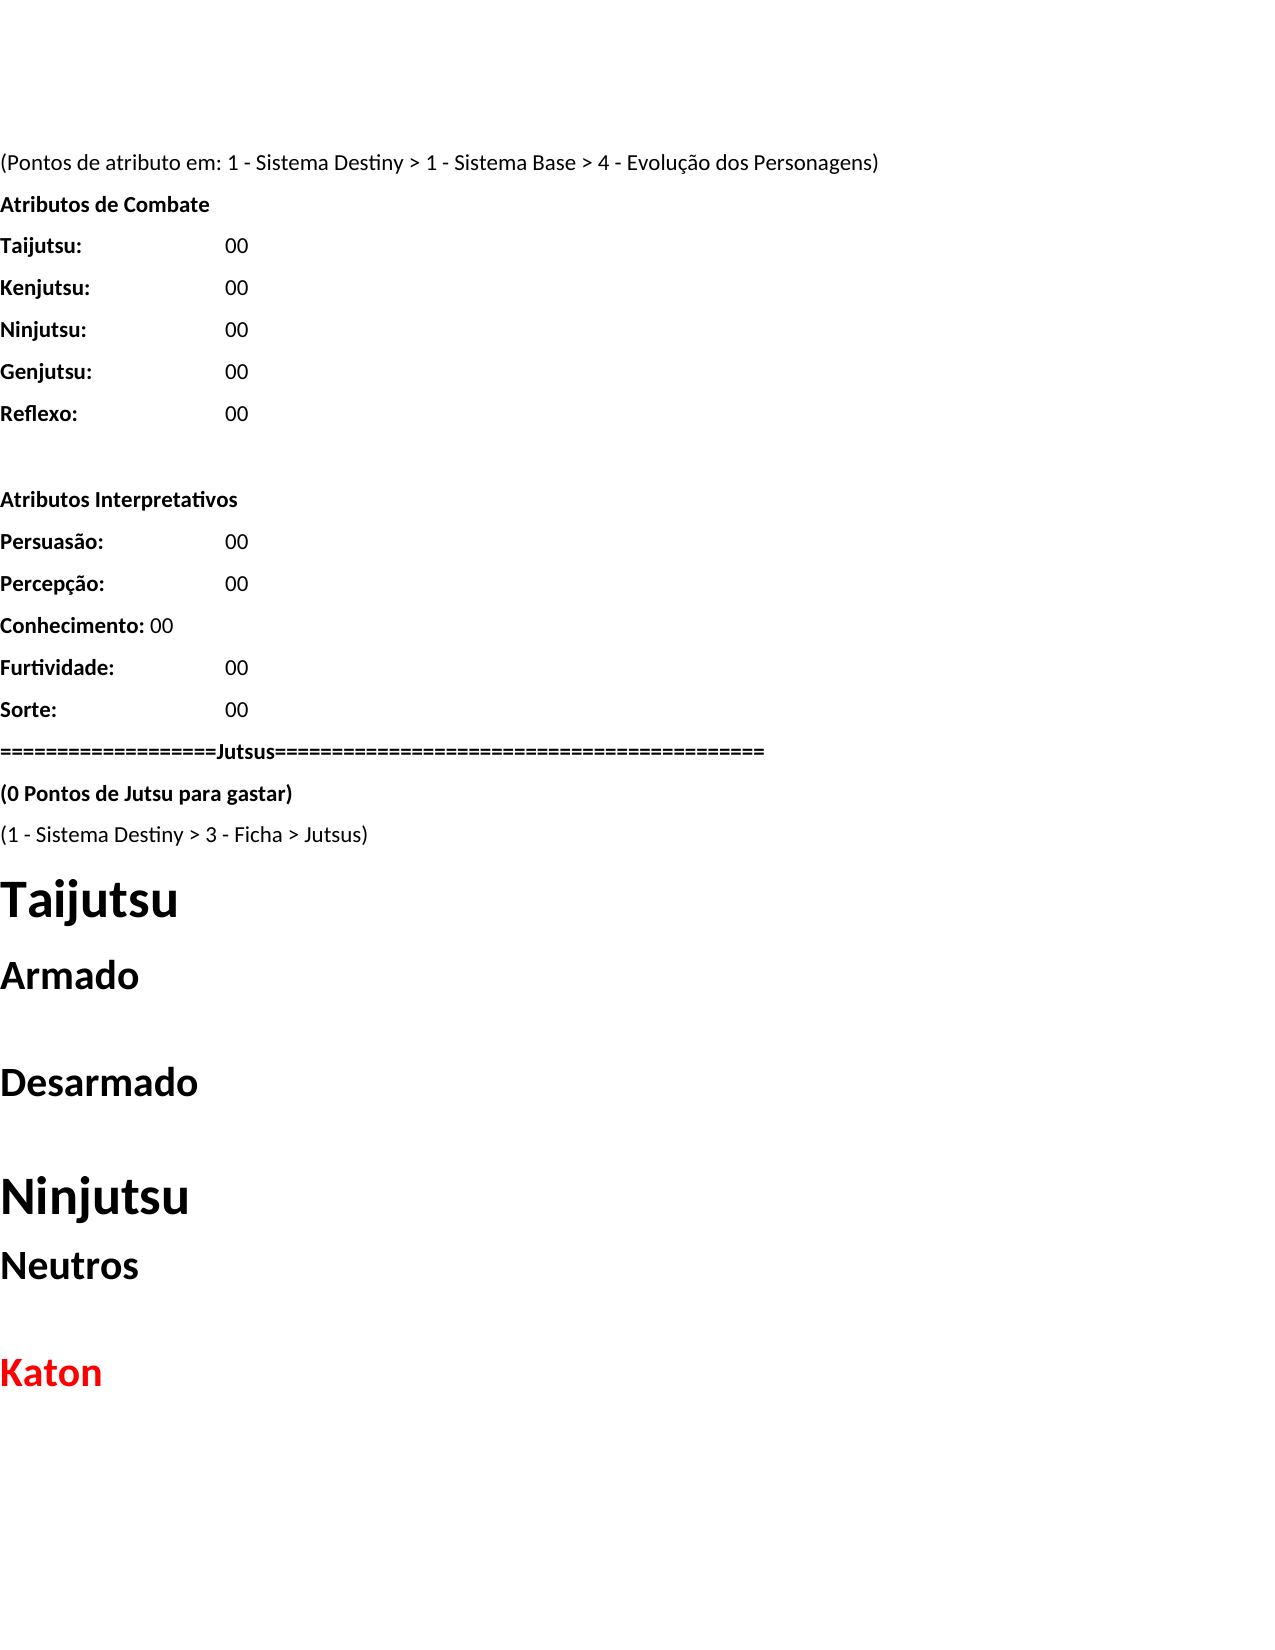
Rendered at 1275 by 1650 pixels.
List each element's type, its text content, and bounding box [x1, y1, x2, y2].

text Persuasão: 00 [0, 530, 1275, 555]
text ===================Jutsus=========================================== [0, 739, 1275, 764]
text (0 Pontos de Jutsu para gastar) [0, 781, 1275, 806]
text Sorte: 00 [0, 697, 1275, 722]
text Atributos de Combate [0, 192, 1275, 217]
text Percepção: 00 [0, 572, 1275, 597]
text Ninjutsu: 00 [0, 317, 1275, 343]
text Taijutsu: 00 [0, 234, 1275, 259]
text Atributos Interpretativos [0, 488, 1275, 513]
text Ninjutsu [0, 1167, 1275, 1226]
text Armado [0, 953, 1275, 998]
text Kenjutsu: 00 [0, 276, 1275, 301]
text Furtividade: 00 [0, 655, 1275, 681]
text (1 - Sistema Destiny > 3 - Ficha > Jutsus) [0, 823, 1275, 848]
text Genjutsu: 00 [0, 359, 1275, 384]
text Taijutsu [0, 865, 1275, 931]
text Katon [0, 1350, 1275, 1396]
text Desarmado [0, 1060, 1275, 1106]
text Conhecimento: 00 [0, 613, 1275, 639]
text (Pontos de atributo em: 1 - Sistema Destiny > 1 - Sistema Base > 4 - Evolução dos Personagens) [0, 150, 1275, 175]
text Neutros [0, 1243, 1275, 1289]
text Reflexo: 00 [0, 401, 1275, 426]
